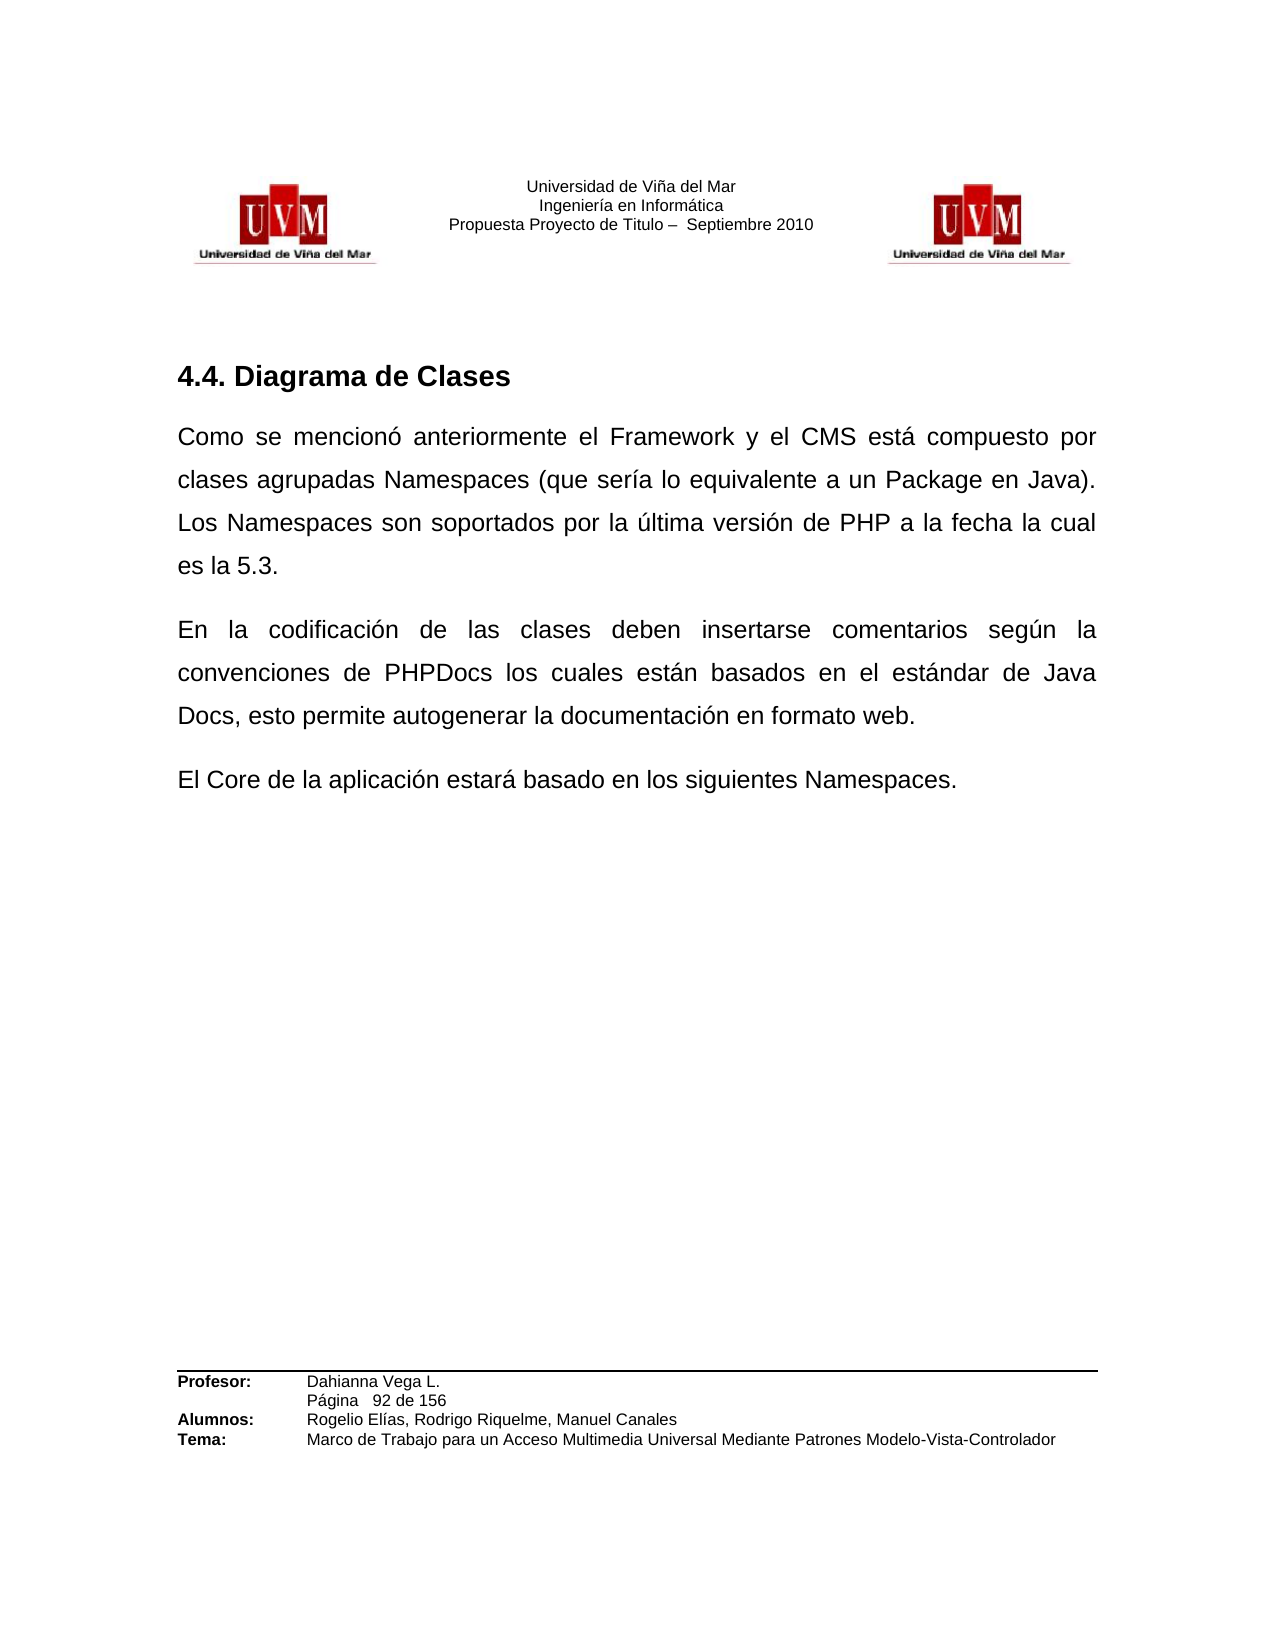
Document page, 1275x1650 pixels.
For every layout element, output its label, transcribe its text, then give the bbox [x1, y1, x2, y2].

subtitle 4.4. Diagrama de Clases [177, 359, 1098, 392]
text El Core de la aplicación estará basado en los siguientes Namespaces. [177, 765, 1098, 794]
picture [177, 176, 390, 267]
text En la codificación de las clases deben insertarse comentarios según la convenciones de PHPDocs los cuales están basados en el estándar de Java Docs, esto permite autogenerar la documentación en formato web. [177, 615, 1098, 730]
picture [871, 176, 1084, 267]
text Como se mencionó anteriormente el Framework y el CMS está compuesto por clases agrupadas Namespaces (que sería lo equivalente a un Package en Java). Los Namespaces son soportados por la última versión de PHP a la fecha la cual es la 5.3. [177, 422, 1098, 580]
